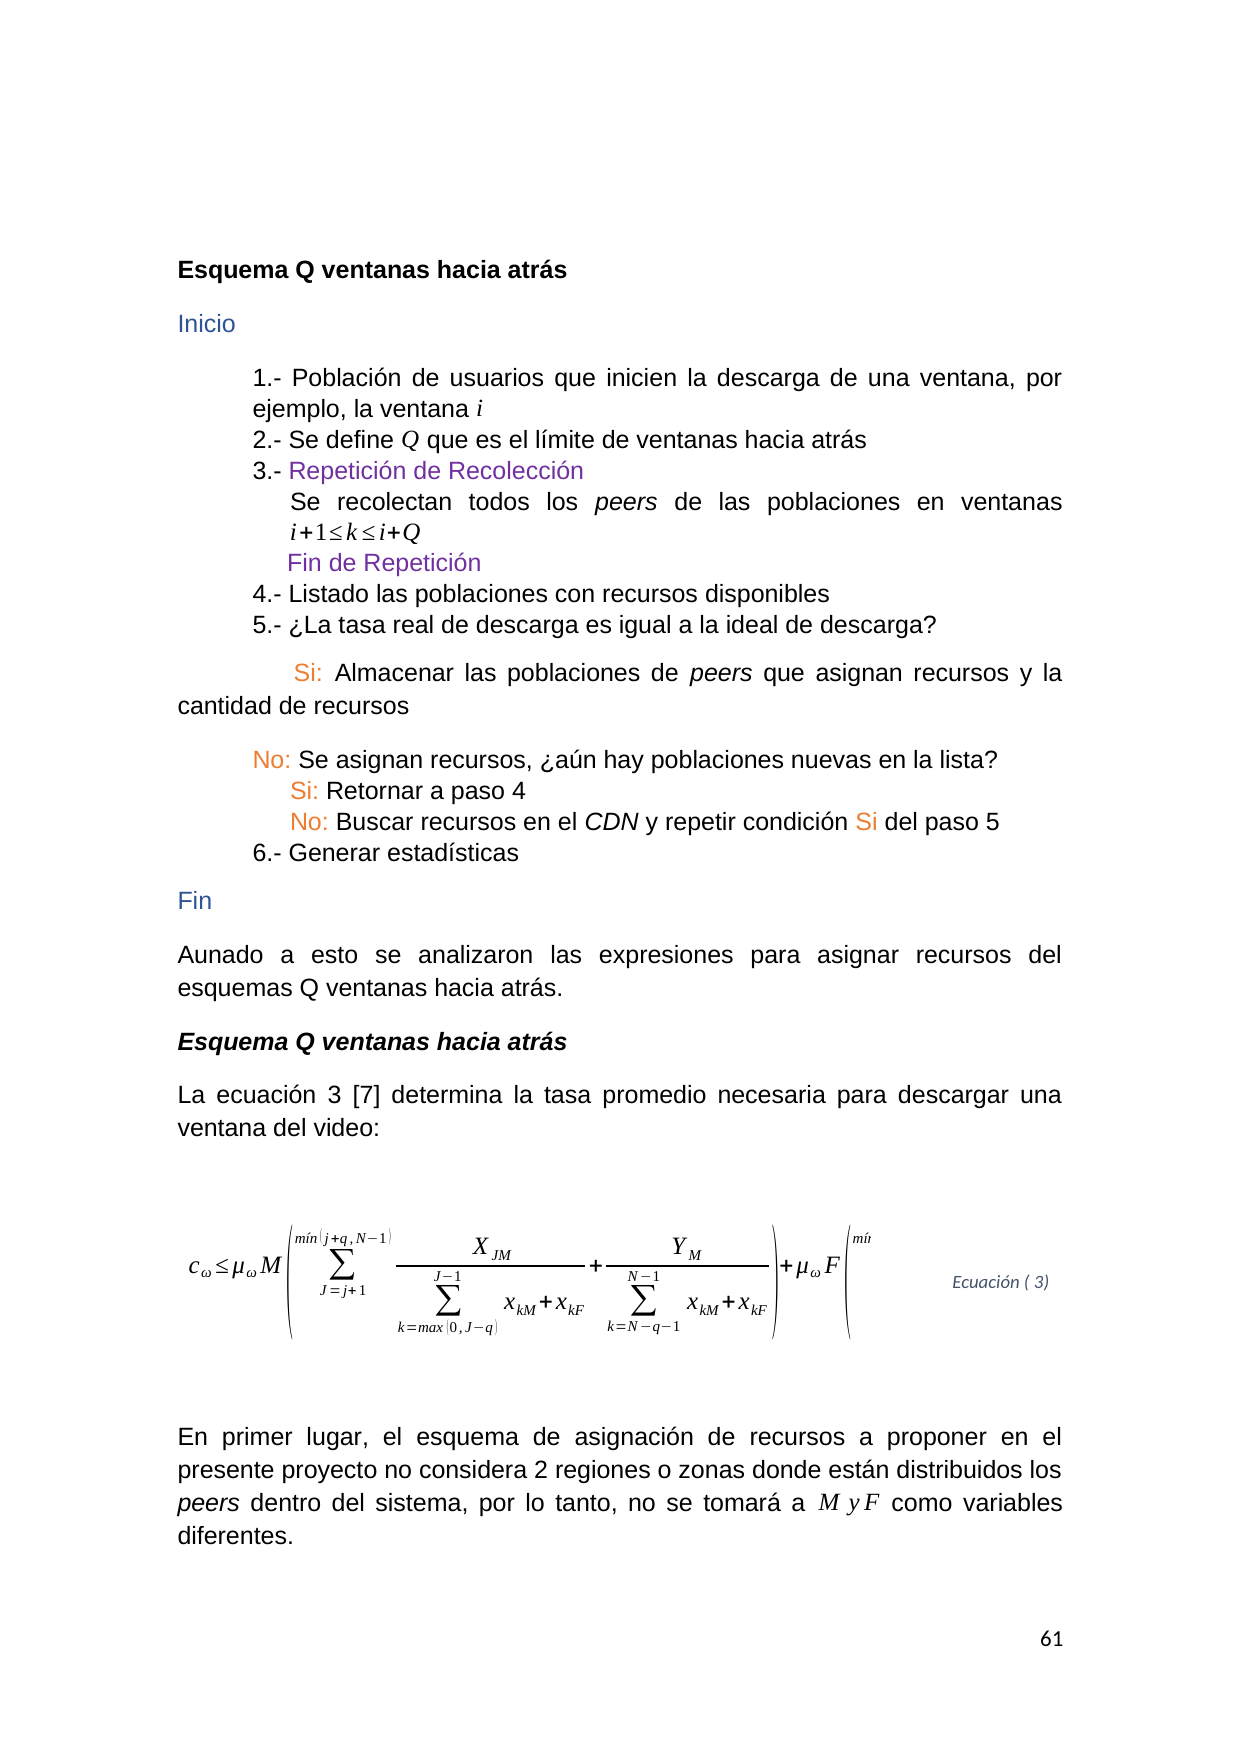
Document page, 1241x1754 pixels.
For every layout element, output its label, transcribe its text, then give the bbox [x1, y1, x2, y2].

list Fin de Repetición [252, 548, 1063, 577]
list No: Buscar recursos en el CDN y repetir condición Si del paso 5 [290, 807, 1063, 836]
list No: Se asignan recursos, ¿aún hay poblaciones nuevas en la lista? [252, 745, 1063, 774]
table_header Ecuación ( 3) [871, 1221, 1062, 1368]
list Si: Retornar a paso 4 [290, 776, 1063, 805]
table_header [177, 1221, 871, 1368]
text Aunado a esto se analizaron las expresiones para asignar recursos del esquemas Q ventanas hacia atrás. [177, 940, 1063, 1001]
text Esquema Q ventanas hacia atrás [177, 1027, 1063, 1055]
text Esquema Q ventanas hacia atrás [177, 255, 1063, 284]
list 1.- Población de usuarios que inicien la descarga de una ventana, por ejemplo, la ventana [252, 363, 1063, 423]
text Fin [177, 886, 1063, 914]
text Si: Almacenar las poblaciones de peers que asignan recursos y la cantidad de recursos [177, 658, 1063, 720]
list 3.- Repetición de Recolección [252, 456, 1063, 485]
text La ecuación 3 determina la tasa promedio necesaria para descargar una ventana del video: [177, 1080, 1063, 1142]
text Inicio [177, 309, 1063, 338]
list 4.- Listado las poblaciones con recursos disponibles [252, 579, 1063, 608]
text En primer lugar, el esquema de asignación de recursos a proponer en el presente proyecto no considera 2 regiones o zonas donde están distribuidos los peers dentro del sistema, por lo tanto, no se tomará a como variables diferentes. [177, 1422, 1063, 1550]
list 5.- ¿La tasa real de descarga es igual a la ideal de descarga? [252, 610, 1063, 639]
list 6.- Generar estadísticas [252, 838, 1063, 867]
list Se recolectan todos los peers de las poblaciones en ventanas [290, 487, 1063, 546]
list 2.- Se define que es el límite de ventanas hacia atrás [252, 425, 1063, 454]
